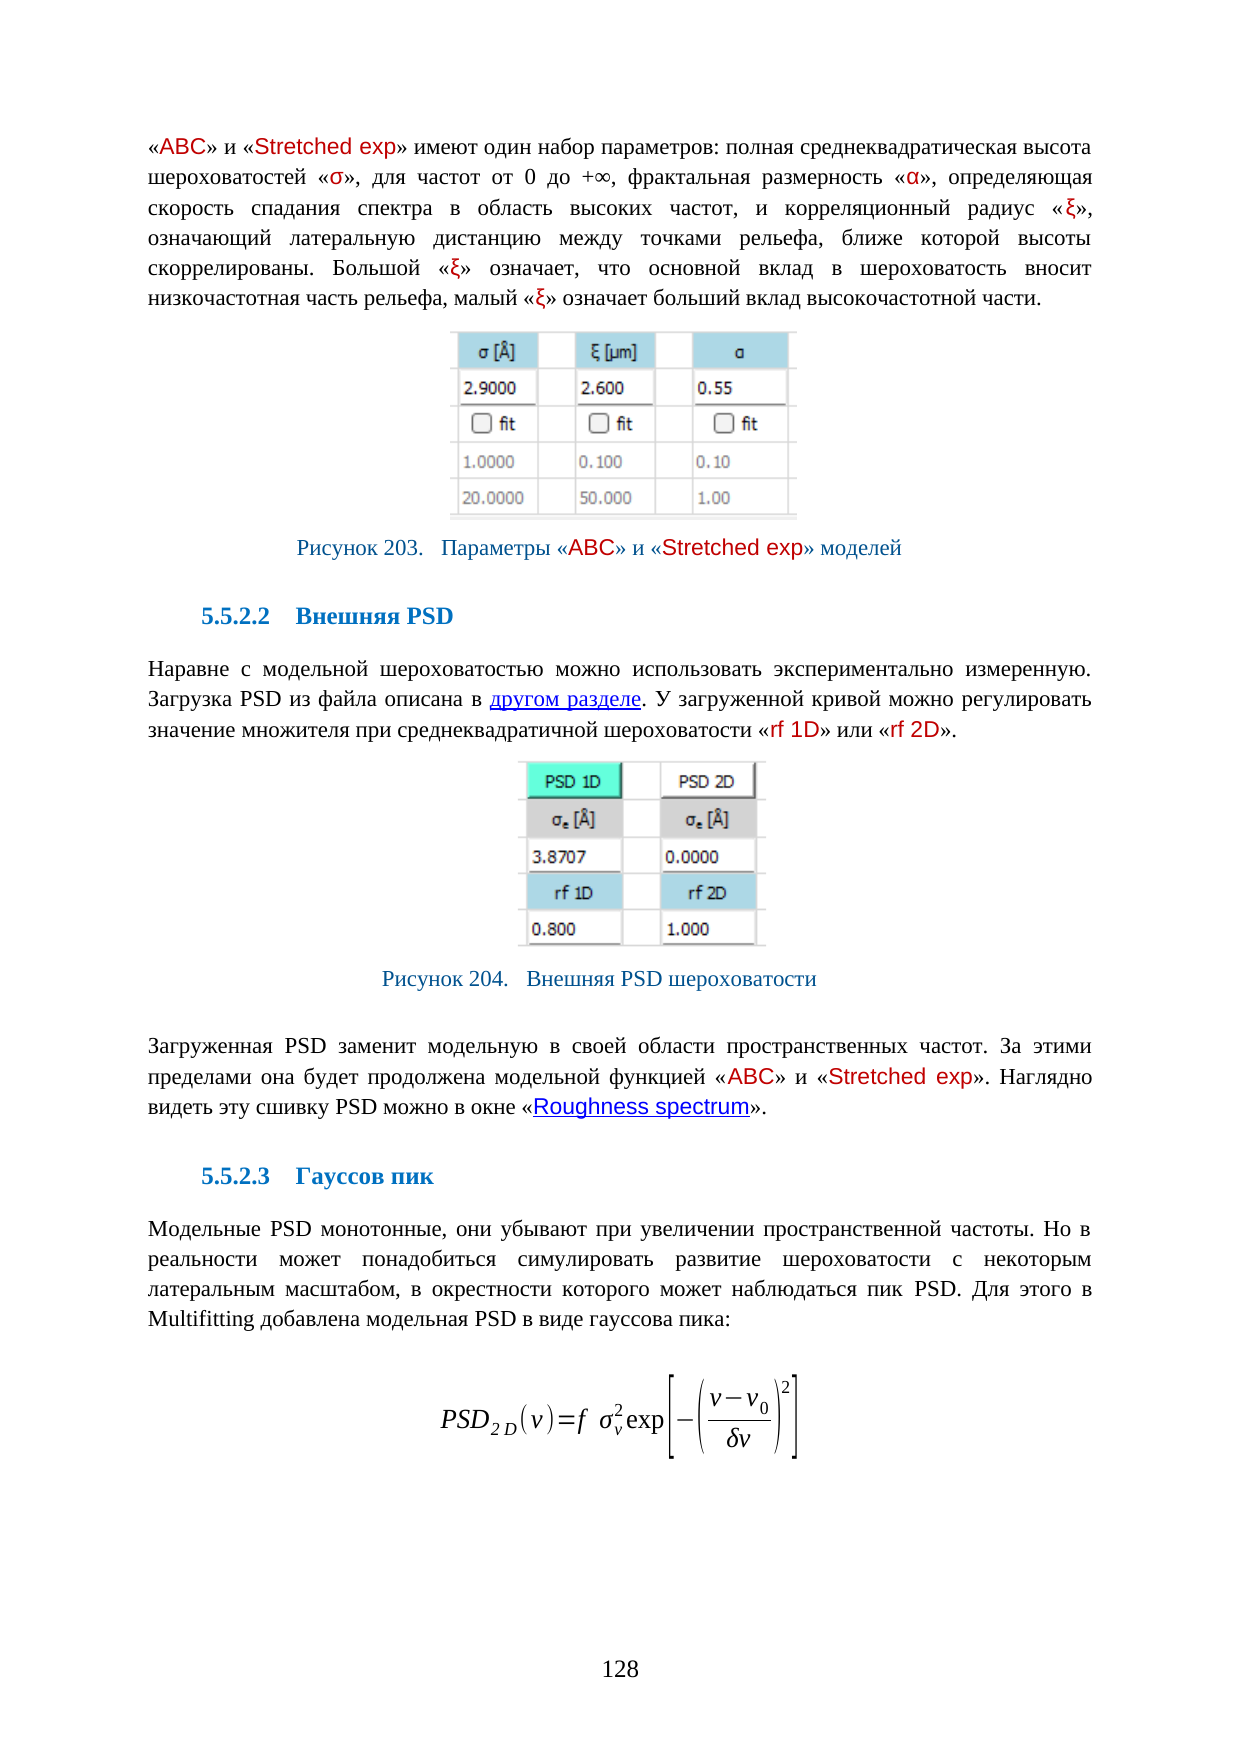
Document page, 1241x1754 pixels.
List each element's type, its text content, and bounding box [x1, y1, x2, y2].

picture [517, 752, 767, 956]
subtitle Внешняя PSD [201, 601, 1093, 630]
text Загруженная PSD заменит модельную в своей области пространственных частот. За этими пределами она будет продолжена модельной функцией «ABC» и «Stretched exp». Наглядно видеть эту сшивку PSD можно в окне «Roughness spectrum». [148, 1032, 1093, 1119]
text Модельные PSD монотонные, они убывают при увеличении пространственной частоты. Но в реальности может понадобиться симулировать развитие шероховатости с некоторым латеральным масштабом, в окрестности которого может наблюдаться пик PSD. Для этого в Multifitting добавлена модельная PSD в виде гауссова пика: [148, 1215, 1093, 1332]
picture [450, 327, 797, 520]
text «ABC» и «Stretched exp» имеют один набор параметров: полная среднеквадратическая высота шероховатостей «σ», для частот от 0 до +∞, фрактальная размерность «α», определяющая скорость спадания спектра в область высоких частот, и корреляционный радиус «ξ», означающий латеральную дистанцию между точками рельефа, ближе которой высоты скоррелированы. Большой «ξ» означает, что основной вклад в шероховатость вносит низкочастотная часть рельефа, малый «ξ» означает больший вклад высокочастотной части. [148, 133, 1093, 311]
list Внешняя PSD шероховатости [178, 783, 1093, 991]
text Наравне с модельной шероховатостью можно использовать экспериментально измеренную. Загрузка PSD из файла описана в другом разделе. У загруженной кривой можно регулировать значение множителя при среднеквадратичной шероховатости «rf 1D» или «rf 2D». [148, 655, 1093, 742]
subtitle Гауссов пик [201, 1161, 1093, 1190]
